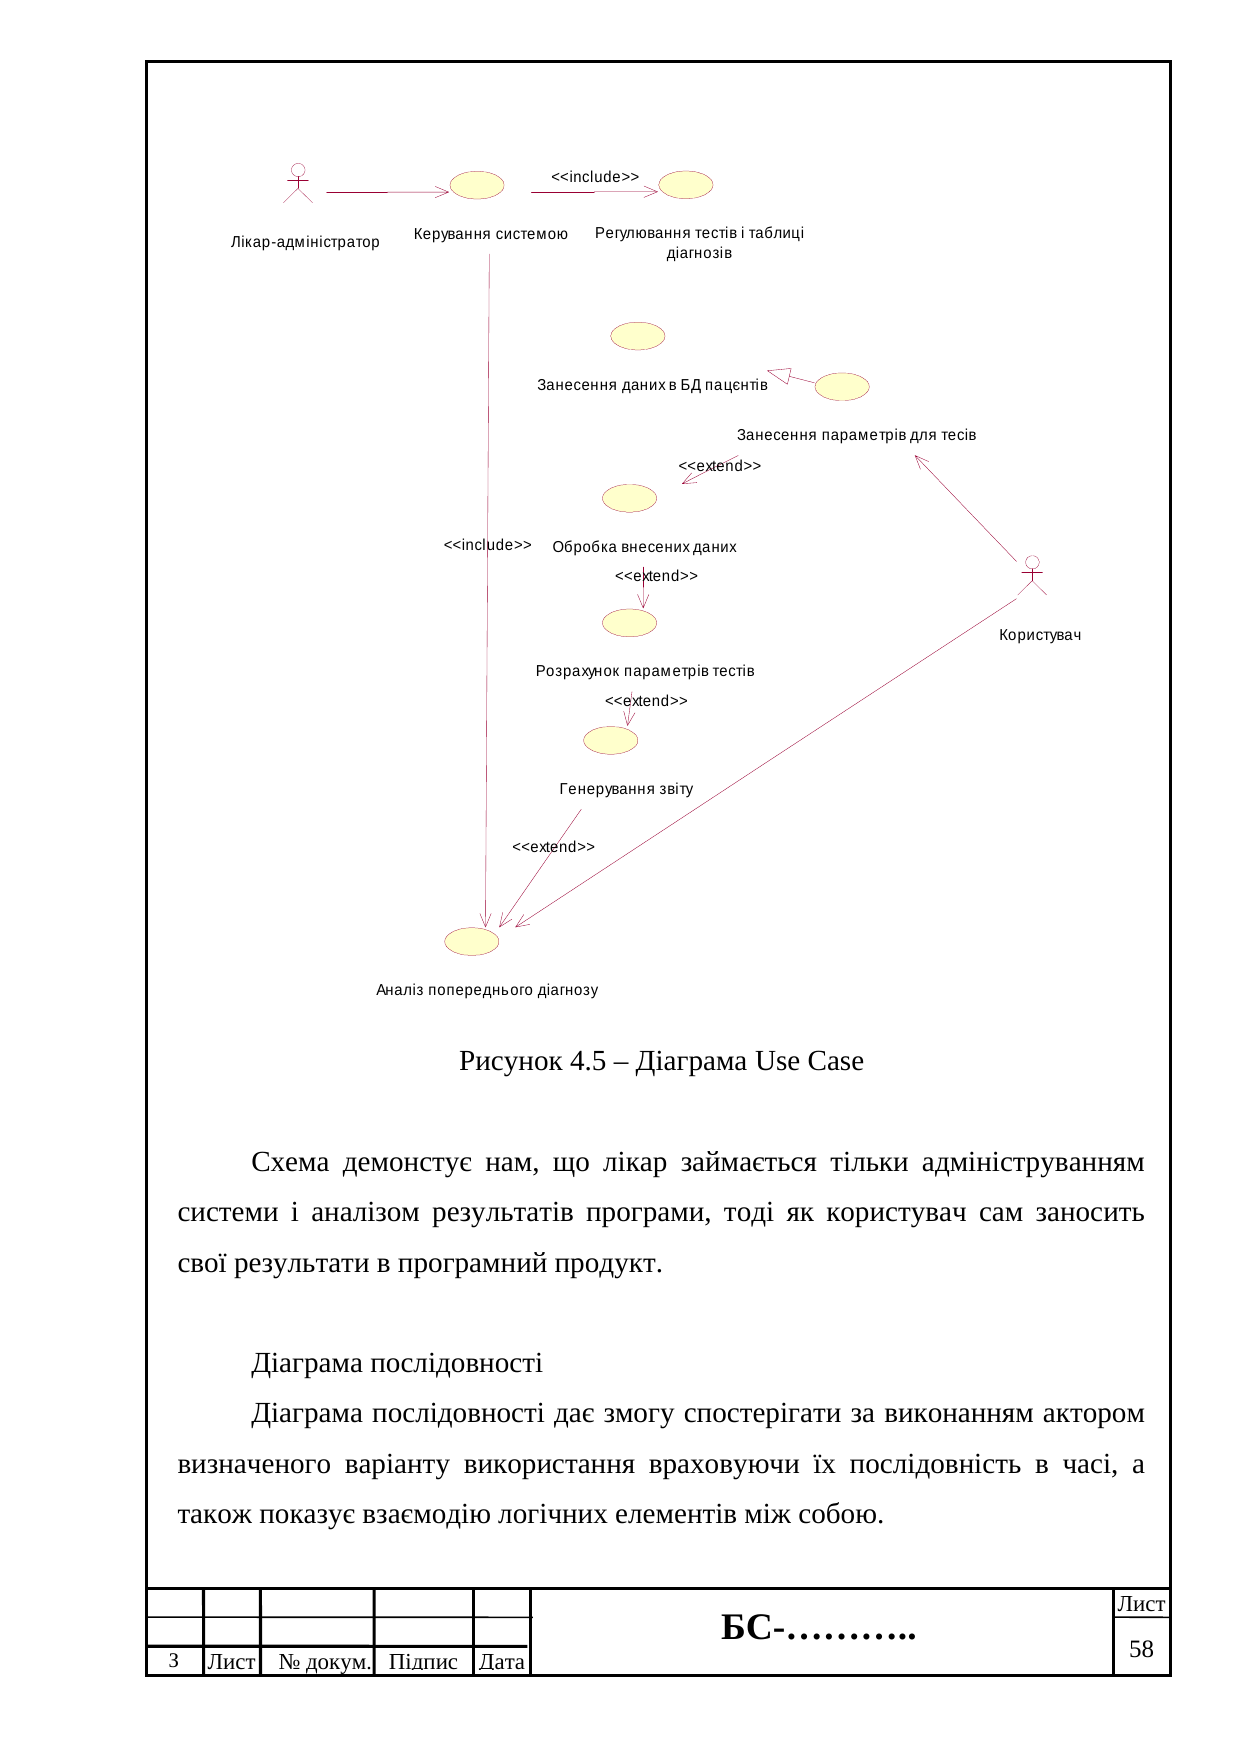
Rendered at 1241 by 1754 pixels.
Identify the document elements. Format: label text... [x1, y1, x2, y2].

text Діаграма послідовності [177, 1345, 1146, 1379]
text Рисунок 4.5 – Діаграма Use Case [177, 1043, 1146, 1077]
text Діаграма послідовності дає змогу спостерігати за виконанням актором визначеного варіанту використання враховуючи їх послідовність в часі, а також показує взаємодію логічних елементів між собою. [177, 1396, 1146, 1530]
text Схема демонстує нам, що лікар займається тільки адмініструванням системи і аналізом результатів програми, тоді як користувач сам заносить свої результати в програмний продукт. [177, 1144, 1146, 1278]
